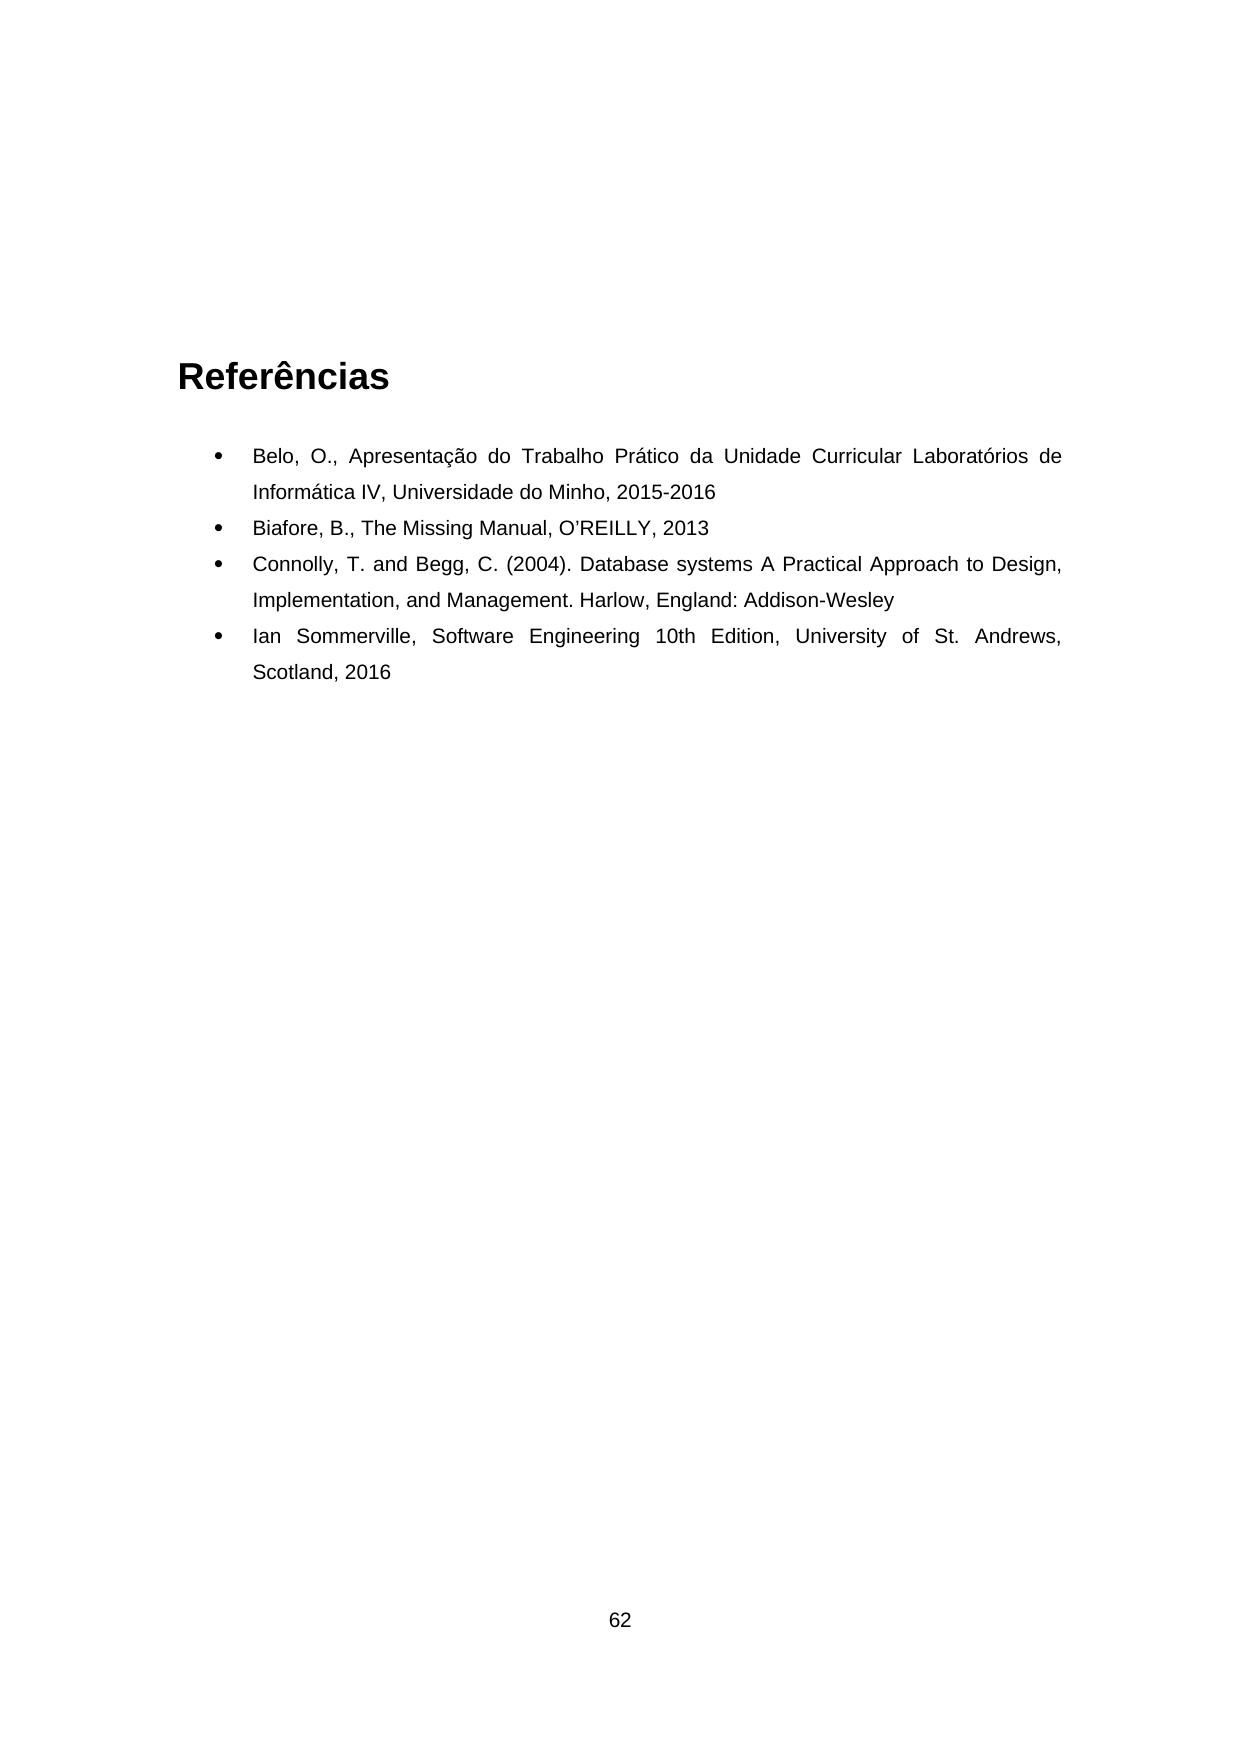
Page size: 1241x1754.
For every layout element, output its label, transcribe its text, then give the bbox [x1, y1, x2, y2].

list Belo, O., Apresentação do Trabalho Prático da Unidade Curricular Laboratórios de Informática IV, Universidade do Minho, 2015-2016 [215, 444, 1063, 504]
list Biafore, B., The Missing Manual, O’REILLY, 2013 [215, 516, 1063, 540]
list Ian Sommerville, Software Engineering 10th Edition, University of St. Andrews, Scotland, 2016 [215, 624, 1063, 684]
text Referências [177, 354, 1063, 398]
list Connolly, T. and Begg, C. (2004). Database systems A Practical Approach to Design, Implementation, and Management. Harlow, England: Addison-Wesley [215, 552, 1063, 612]
